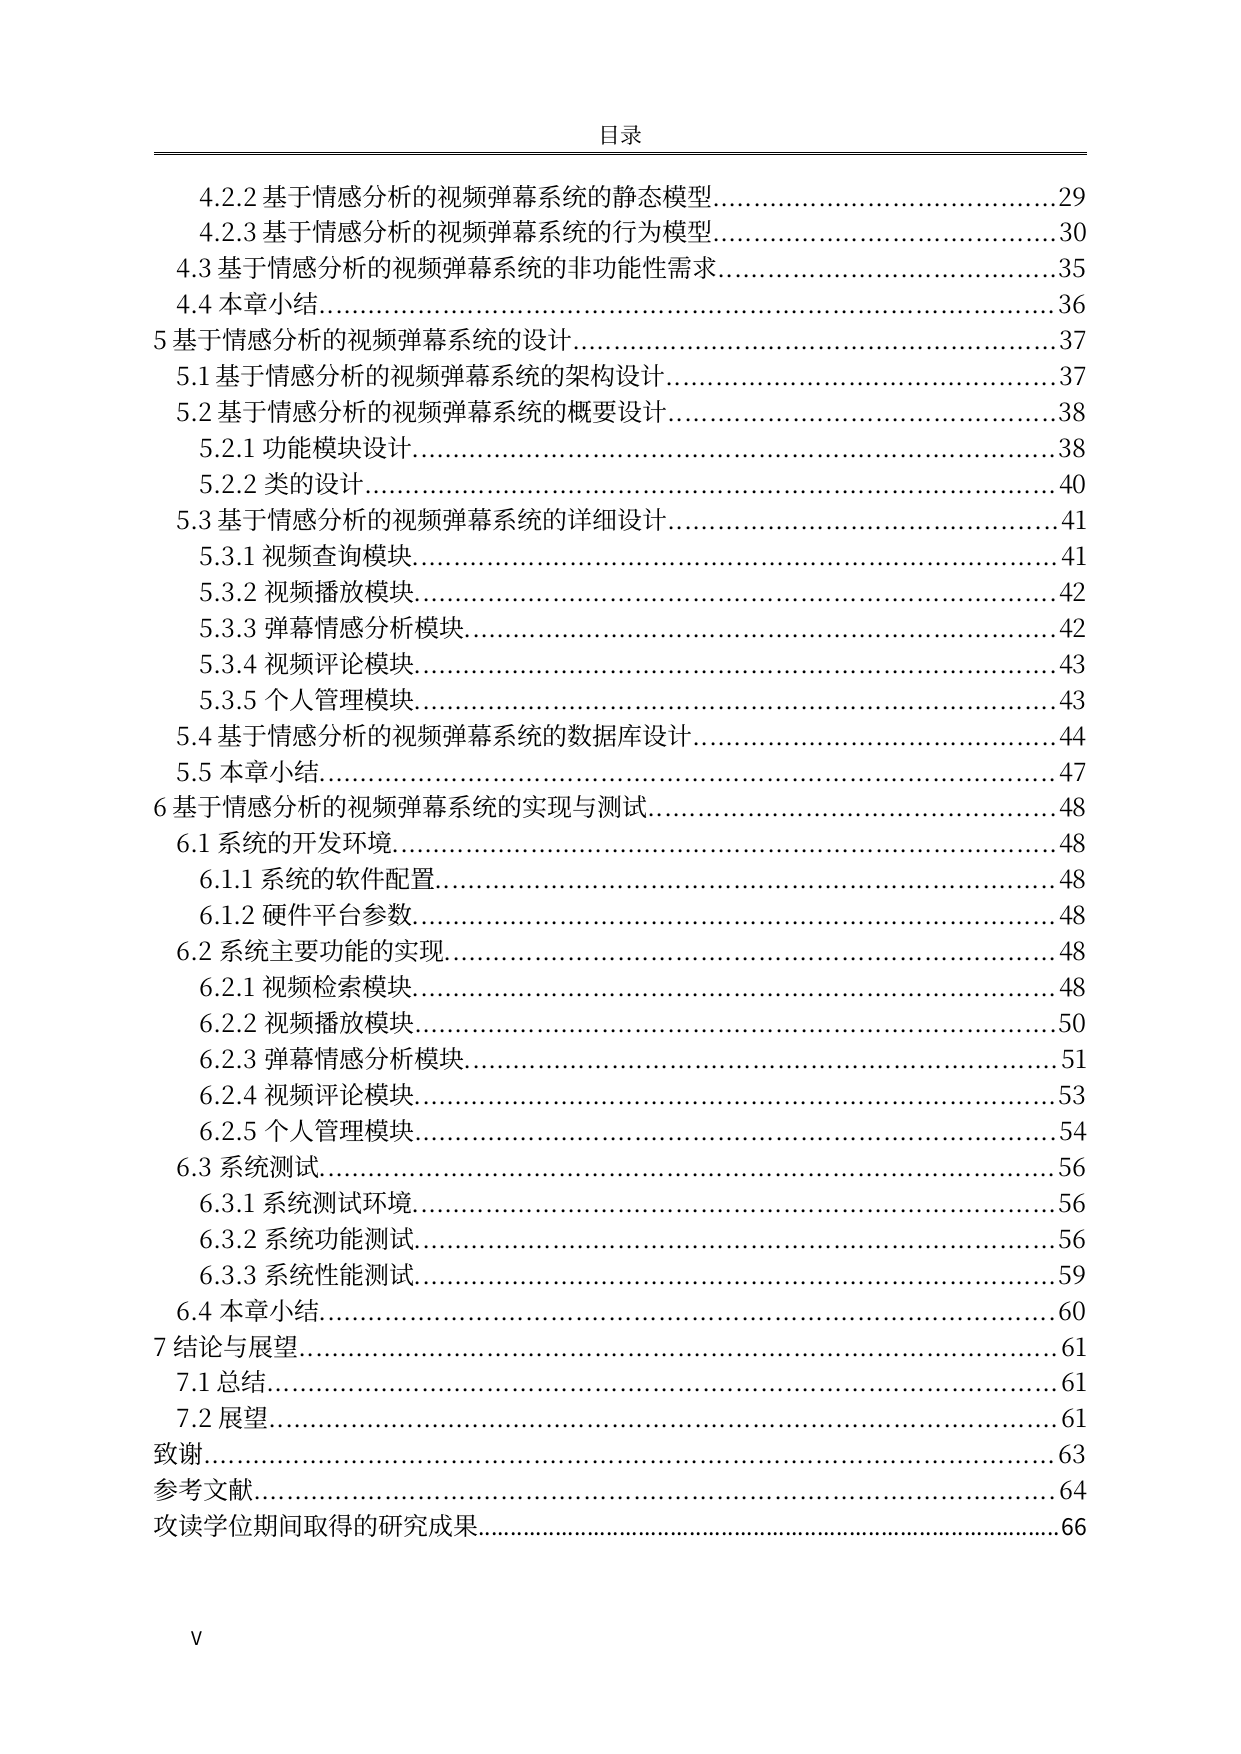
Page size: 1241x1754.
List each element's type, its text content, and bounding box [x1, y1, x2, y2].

text 5.3基于情感分析的视频弹幕系统的详细设计 41 [176, 501, 1087, 537]
text 5.3.1 视频查询模块 41 [199, 537, 1087, 572]
text 6.1.2 硬件平台参数 48 [199, 896, 1087, 932]
text 5.3.4 视频评论模块 43 [199, 644, 1087, 680]
text 7 结论与展望 61 [153, 1327, 1087, 1363]
text 5.2.2 类的设计 40 [199, 465, 1087, 501]
text 5.1基于情感分析的视频弹幕系统的架构设计 37 [176, 357, 1087, 393]
text 6.1 系统的开发环境 48 [176, 824, 1087, 860]
text 致谢 63 [153, 1435, 1087, 1471]
text 6.2.1 视频检索模块 48 [199, 968, 1087, 1004]
text 5.4基于情感分析的视频弹幕系统的数据库设计 44 [176, 716, 1087, 752]
text 6.3 系统测试 56 [176, 1147, 1087, 1183]
text 4.2.3基于情感分析的视频弹幕系统的行为模型 30 [199, 213, 1087, 249]
text 4.3基于情感分析的视频弹幕系统的非功能性需求 35 [176, 249, 1087, 285]
text 6.1.1 系统的软件配置 48 [199, 860, 1087, 896]
text 6.3.2 系统功能测试 56 [199, 1219, 1087, 1255]
text 6基于情感分析的视频弹幕系统的实现与测试 48 [153, 788, 1087, 824]
text 7.2 展望 61 [176, 1399, 1087, 1435]
text 4.2.2基于情感分析的视频弹幕系统的静态模型 29 [199, 177, 1087, 213]
text 5.3.2 视频播放模块 42 [199, 572, 1087, 608]
text 5基于情感分析的视频弹幕系统的设计 37 [153, 321, 1087, 357]
text 6.2 系统主要功能的实现 48 [176, 932, 1087, 968]
text 攻读学位期间取得的研究成果 66 [153, 1507, 1087, 1543]
text 5.3.5 个人管理模块 43 [199, 680, 1087, 716]
text 5.3.3 弹幕情感分析模块 42 [199, 608, 1087, 644]
text 6.3.3 系统性能测试 59 [199, 1255, 1087, 1291]
text 5.2.1 功能模块设计 38 [199, 429, 1087, 465]
text 5.5 本章小结 47 [176, 752, 1087, 788]
text 参考文献 64 [153, 1471, 1087, 1507]
text 4.4 本章小结 36 [176, 285, 1087, 321]
text 6.2.5 个人管理模块 54 [199, 1112, 1087, 1147]
text 7.1 总结 61 [176, 1363, 1087, 1399]
text 6.2.2 视频播放模块 50 [199, 1004, 1087, 1040]
text 6.2.3 弹幕情感分析模块 51 [199, 1040, 1087, 1076]
text 6.4 本章小结 60 [176, 1291, 1087, 1327]
text 6.2.4 视频评论模块 53 [199, 1076, 1087, 1112]
text 5.2基于情感分析的视频弹幕系统的概要设计 38 [176, 393, 1087, 429]
text 6.3.1 系统测试环境 56 [199, 1183, 1087, 1219]
